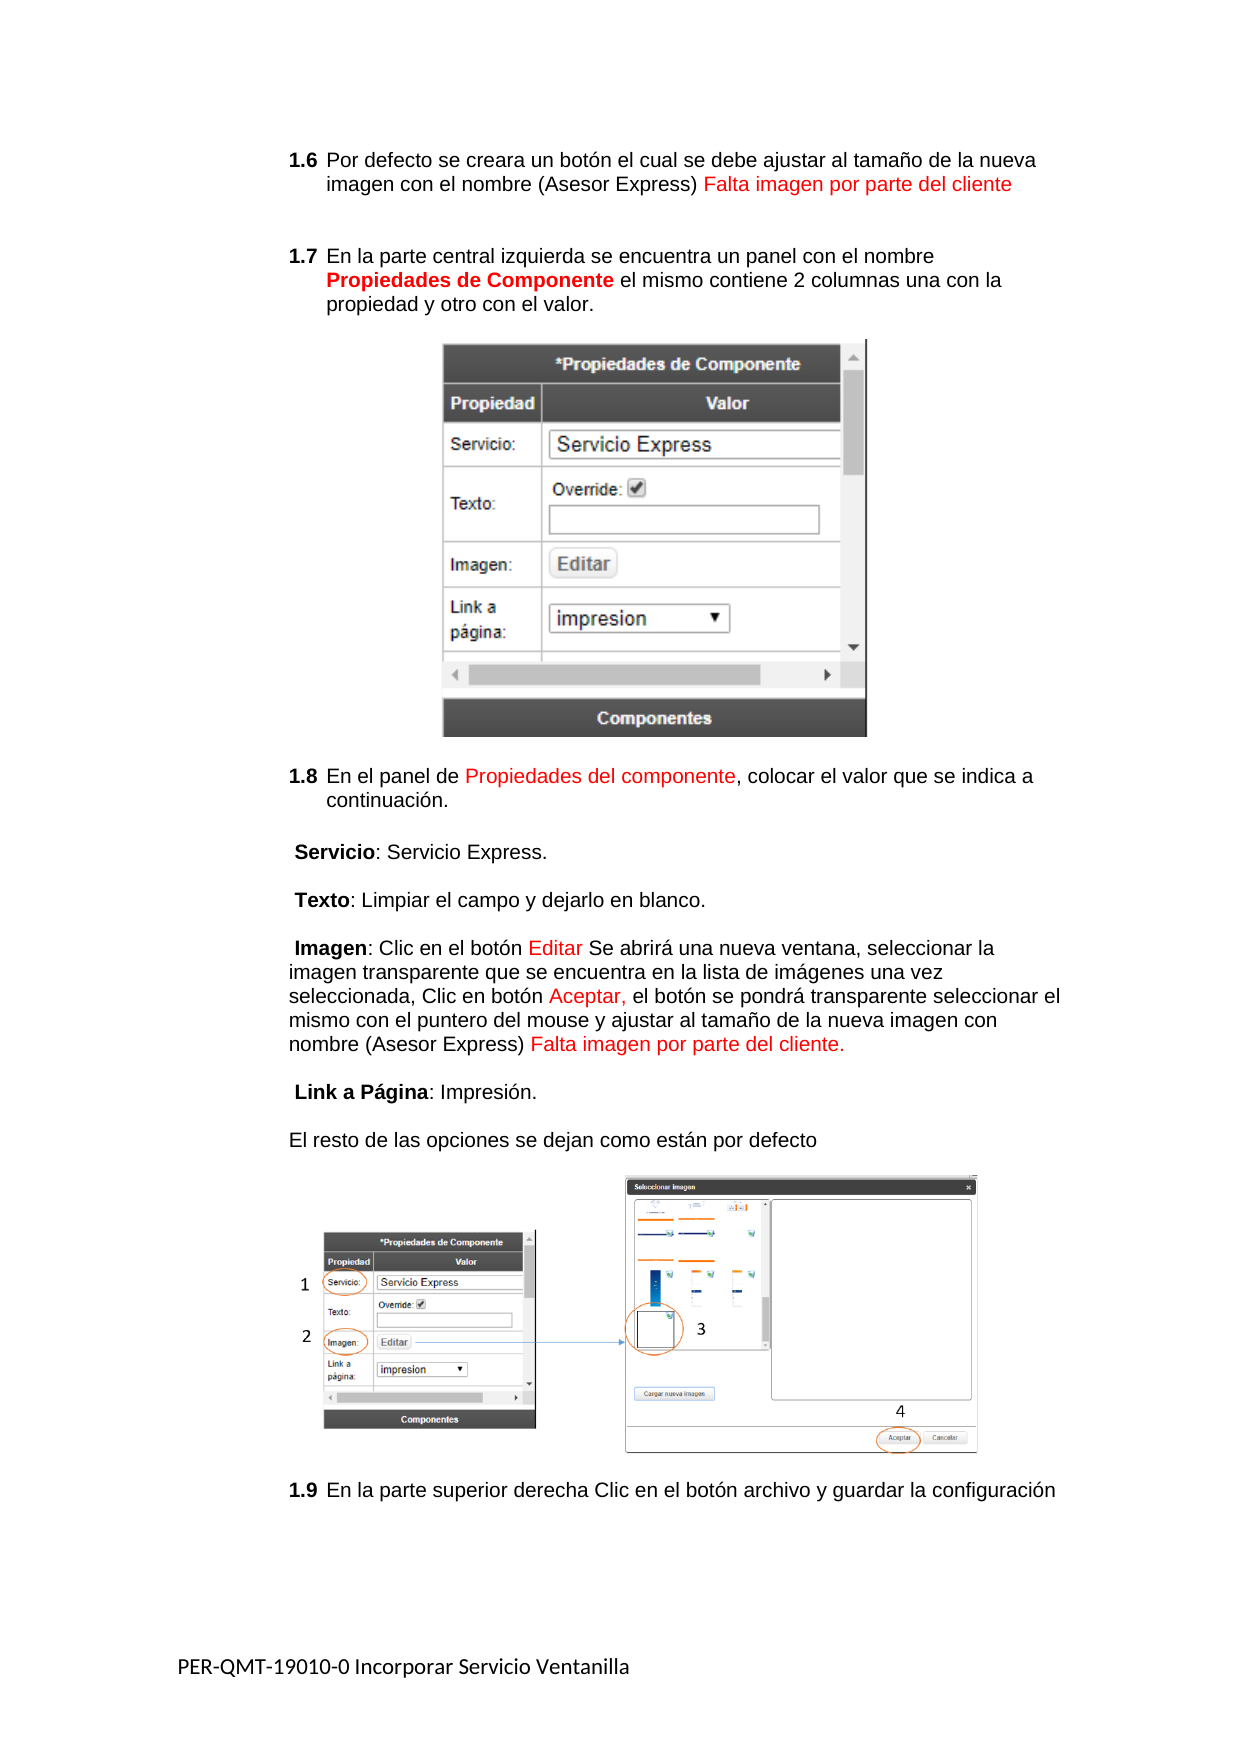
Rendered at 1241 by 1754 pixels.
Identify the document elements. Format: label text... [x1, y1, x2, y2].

text Link a Página: Impresión. [288, 1080, 1063, 1104]
list En la parte central izquierda se encuentra un panel con el nombre Propiedades de Componente el mismo contiene 2 columnas una con la propiedad y otro con el valor. [288, 243, 1063, 315]
list En la parte superior derecha Clic en el botón archivo y guardar la configuración [288, 1478, 1063, 1502]
text Imagen: Clic en el botón Editar Se abrirá una nueva ventana, seleccionar la imagen transparente que se encuentra en la lista de imágenes una vez seleccionada, Clic en botón Aceptar, el botón se pondrá transparente seleccionar el mismo con el puntero del mouse y ajustar al tamaño de la nueva imagen con nombre (Asesor Express) Falta imagen por parte del cliente. [288, 936, 1063, 1056]
list Por defecto se creara un botón el cual se debe ajustar al tamaño de la nueva imagen con el nombre (Asesor Express) Falta imagen por parte del cliente [288, 148, 1063, 196]
text Texto: Limpiar el campo y dejarlo en blanco. [288, 888, 1063, 912]
text El resto de las opciones se dejan como están por defecto [288, 1128, 1063, 1152]
picture [288, 1175, 978, 1454]
text Servicio: Servicio Express. [288, 840, 1063, 864]
picture [441, 339, 874, 737]
list En el panel de Propiedades del componente, colocar el valor que se indica a continuación. [288, 764, 1063, 812]
